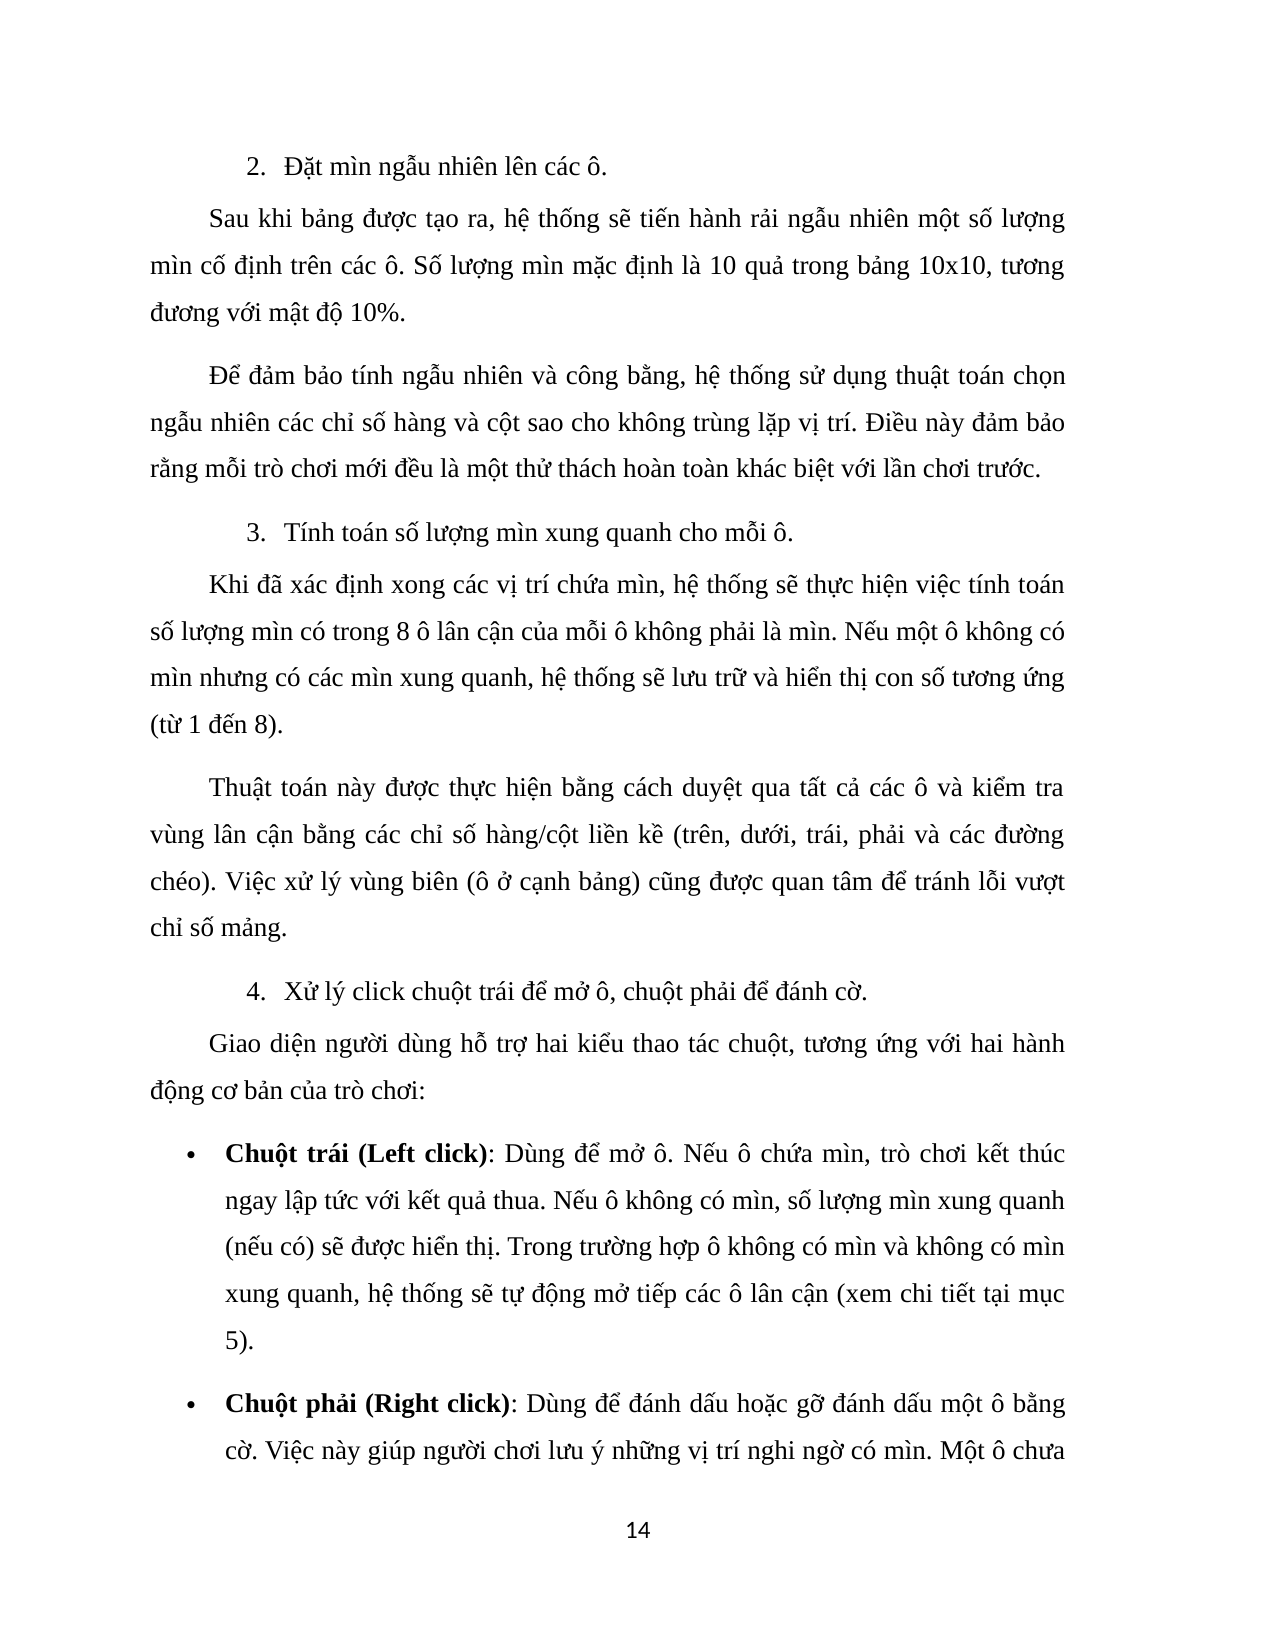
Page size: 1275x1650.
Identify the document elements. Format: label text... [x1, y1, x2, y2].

list Tính toán số lượng mìn xung quanh cho mỗi ô. [246, 516, 1067, 547]
text Khi đã xác định xong các vị trí chứa mìn, hệ thống sẽ thực hiện việc tính toán số lượng mìn có trong 8 ô lân cận của mỗi ô không phải là mìn. Nếu một ô không có mìn nhưng có các mìn xung quanh, hệ thống sẽ lưu trữ và hiển thị con số tương ứng (từ 1 đến 8). [150, 568, 1066, 739]
list Đặt mìn ngẫu nhiên lên các ô. [246, 150, 1067, 181]
list Chuột trái (Left click): Dùng để mở ô. Nếu ô chứa mìn, trò chơi kết thúc ngay lập tức với kết quả thua. Nếu ô không có mìn, số lượng mìn xung quanh (nếu có) sẽ được hiển thị. Trong trường hợp ô không có mìn và không có mìn xung quanh, hệ thống sẽ tự động mở tiếp các ô lân cận (xem chi tiết tại mục 5). [187, 1137, 1066, 1355]
list Xử lý click chuột trái để mở ô, chuột phải để đánh cờ. [246, 975, 1067, 1006]
text Giao diện người dùng hỗ trợ hai kiểu thao tác chuột, tương ứng với hai hành động cơ bản của trò chơi: [150, 1027, 1066, 1105]
text Để đảm bảo tính ngẫu nhiên và công bằng, hệ thống sử dụng thuật toán chọn ngẫu nhiên các chỉ số hàng và cột sao cho không trùng lặp vị trí. Điều này đảm bảo rằng mỗi trò chơi mới đều là một thử thách hoàn toàn khác biệt với lần chơi trước. [150, 359, 1066, 483]
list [187, 1387, 1066, 1465]
text Sau khi bảng được tạo ra, hệ thống sẽ tiến hành rải ngẫu nhiên một số lượng mìn cố định trên các ô. Số lượng mìn mặc định là 10 quả trong bảng 10x10, tương đương với mật độ 10%. [150, 202, 1066, 327]
text Thuật toán này được thực hiện bằng cách duyệt qua tất cả các ô và kiểm tra vùng lân cận bằng các chỉ số hàng/cột liền kề (trên, dưới, trái, phải và các đường chéo). Việc xử lý vùng biên (ô ở cạnh bảng) cũng được quan tâm để tránh lỗi vượt chỉ số mảng. [150, 771, 1066, 943]
